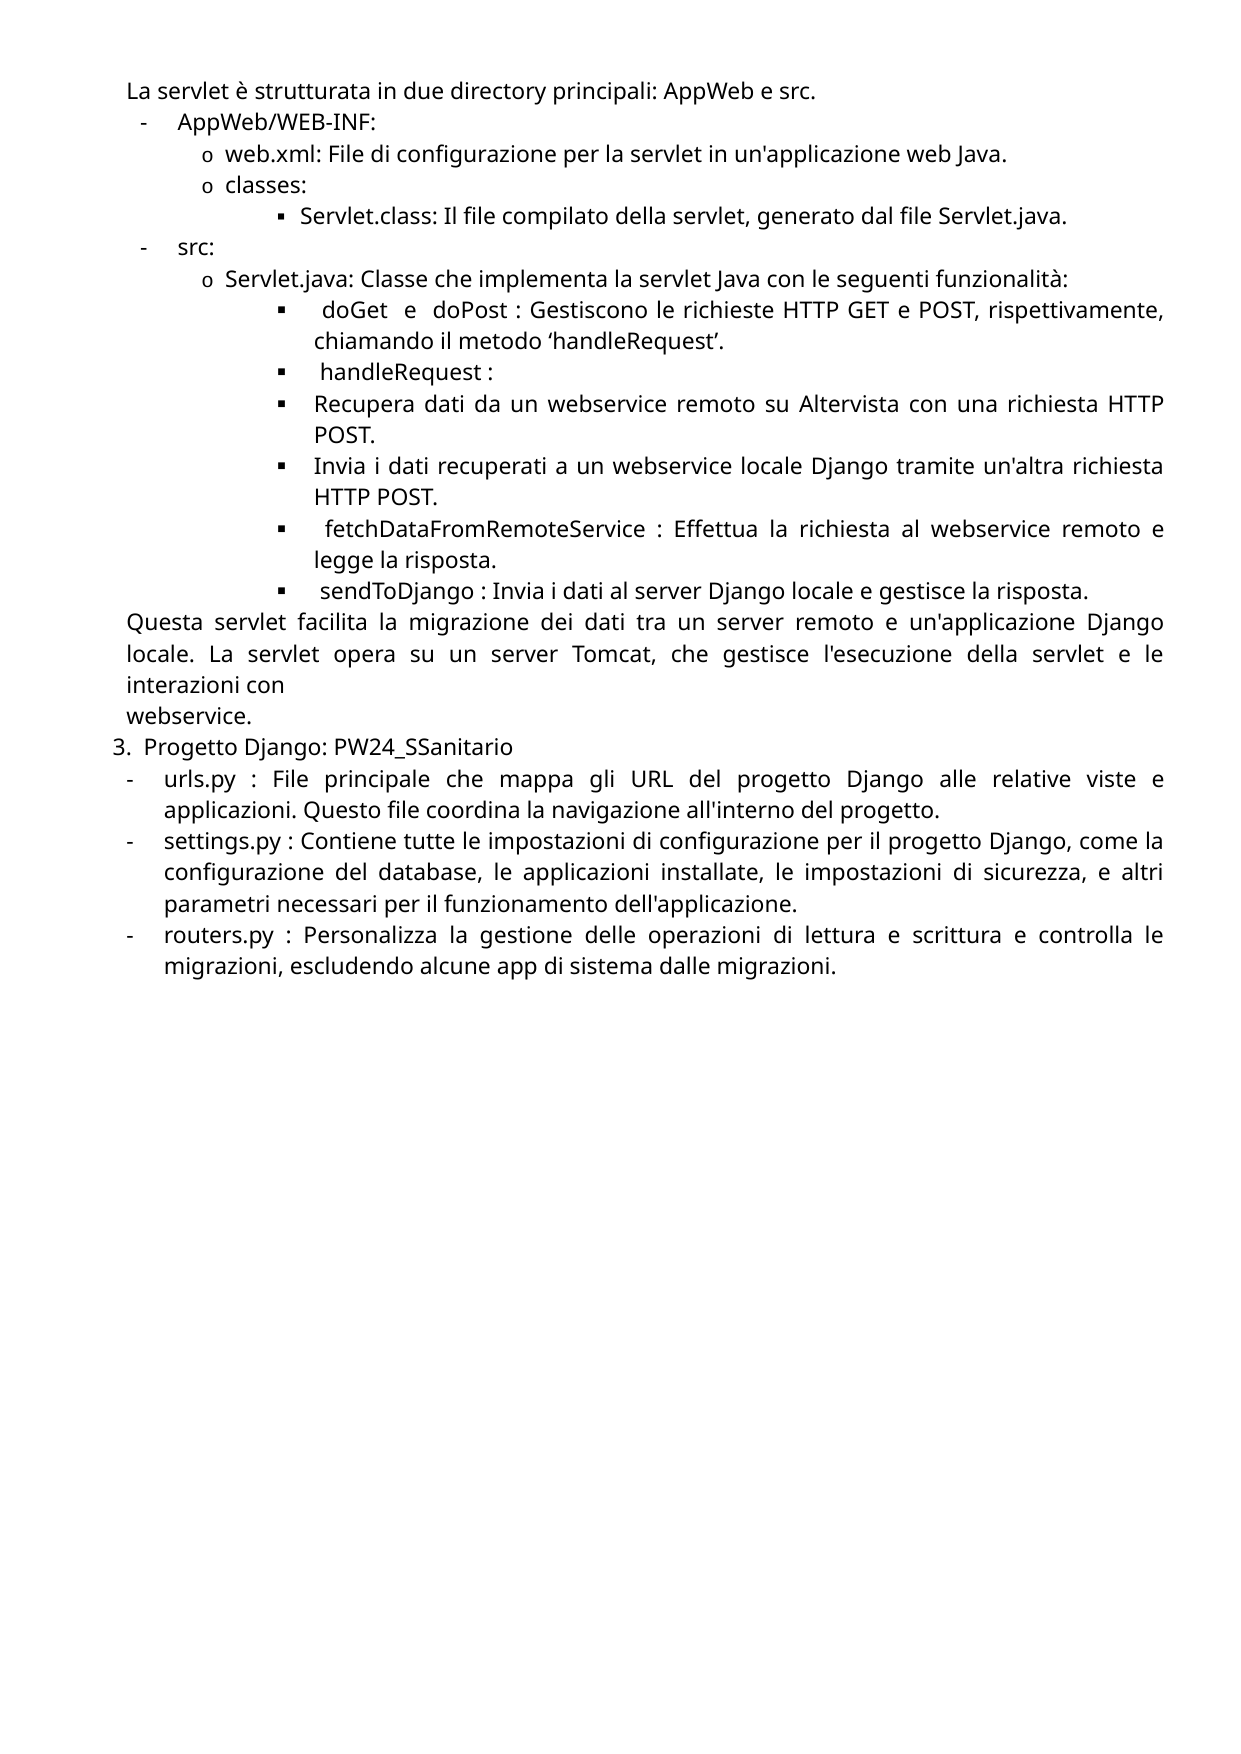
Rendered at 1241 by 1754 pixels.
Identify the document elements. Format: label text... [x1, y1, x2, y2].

list routers.py : Personalizza la gestione delle operazioni di lettura e scrittura e controlla le migrazioni, escludendo alcune app di sistema dalle migrazioni. [126, 919, 1165, 981]
list Recupera dati da un webservice remoto su Altervista con una richiesta HTTP POST. [276, 387, 1165, 450]
list Invia i dati recuperati a un webservice locale Django tramite un'altra richiesta HTTP POST. [276, 450, 1165, 512]
list src: [140, 231, 1165, 262]
list doGet e doPost : Gestiscono le richieste HTTP GET e POST, rispettivamente, chiamando il metodo ‘handleRequest’. [276, 294, 1165, 356]
list AppWeb/WEB-INF: [140, 106, 1165, 137]
text 3. Progetto Django: PW24_SSanitario [112, 731, 1165, 762]
text webservice. [89, 700, 1165, 731]
list classes: [201, 169, 1165, 200]
list Servlet.class: Il file compilato della servlet, generato dal file Servlet.java. [276, 200, 1165, 231]
list web.xml: File di configurazione per la servlet in un'applicazione web Java. [201, 137, 1165, 169]
list fetchDataFromRemoteService : Effettua la richiesta al webservice remoto e legge la risposta. [276, 512, 1165, 575]
list Servlet.java: Classe che implementa la servlet Java con le seguenti funzionalità: [201, 262, 1165, 294]
list urls.py : File principale che mappa gli URL del progetto Django alle relative viste e applicazioni. Questo file coordina la navigazione all'interno del progetto. [126, 762, 1165, 825]
text Questa servlet facilita la migrazione dei dati tra un server remoto e un'applicazione Django locale. La servlet opera su un server Tomcat, che gestisce l'esecuzione della servlet e le interazioni con [126, 606, 1165, 700]
text La servlet è strutturata in due directory principali: AppWeb e src. [126, 75, 1165, 106]
list sendToDjango : Invia i dati al server Django locale e gestisce la risposta. [276, 575, 1165, 606]
list settings.py : Contiene tutte le impostazioni di configurazione per il progetto Django, come la configurazione del database, le applicazioni installate, le impostazioni di sicurezza, e altri parametri necessari per il funzionamento dell'applicazione. [126, 825, 1165, 919]
list handleRequest : [276, 356, 1165, 387]
